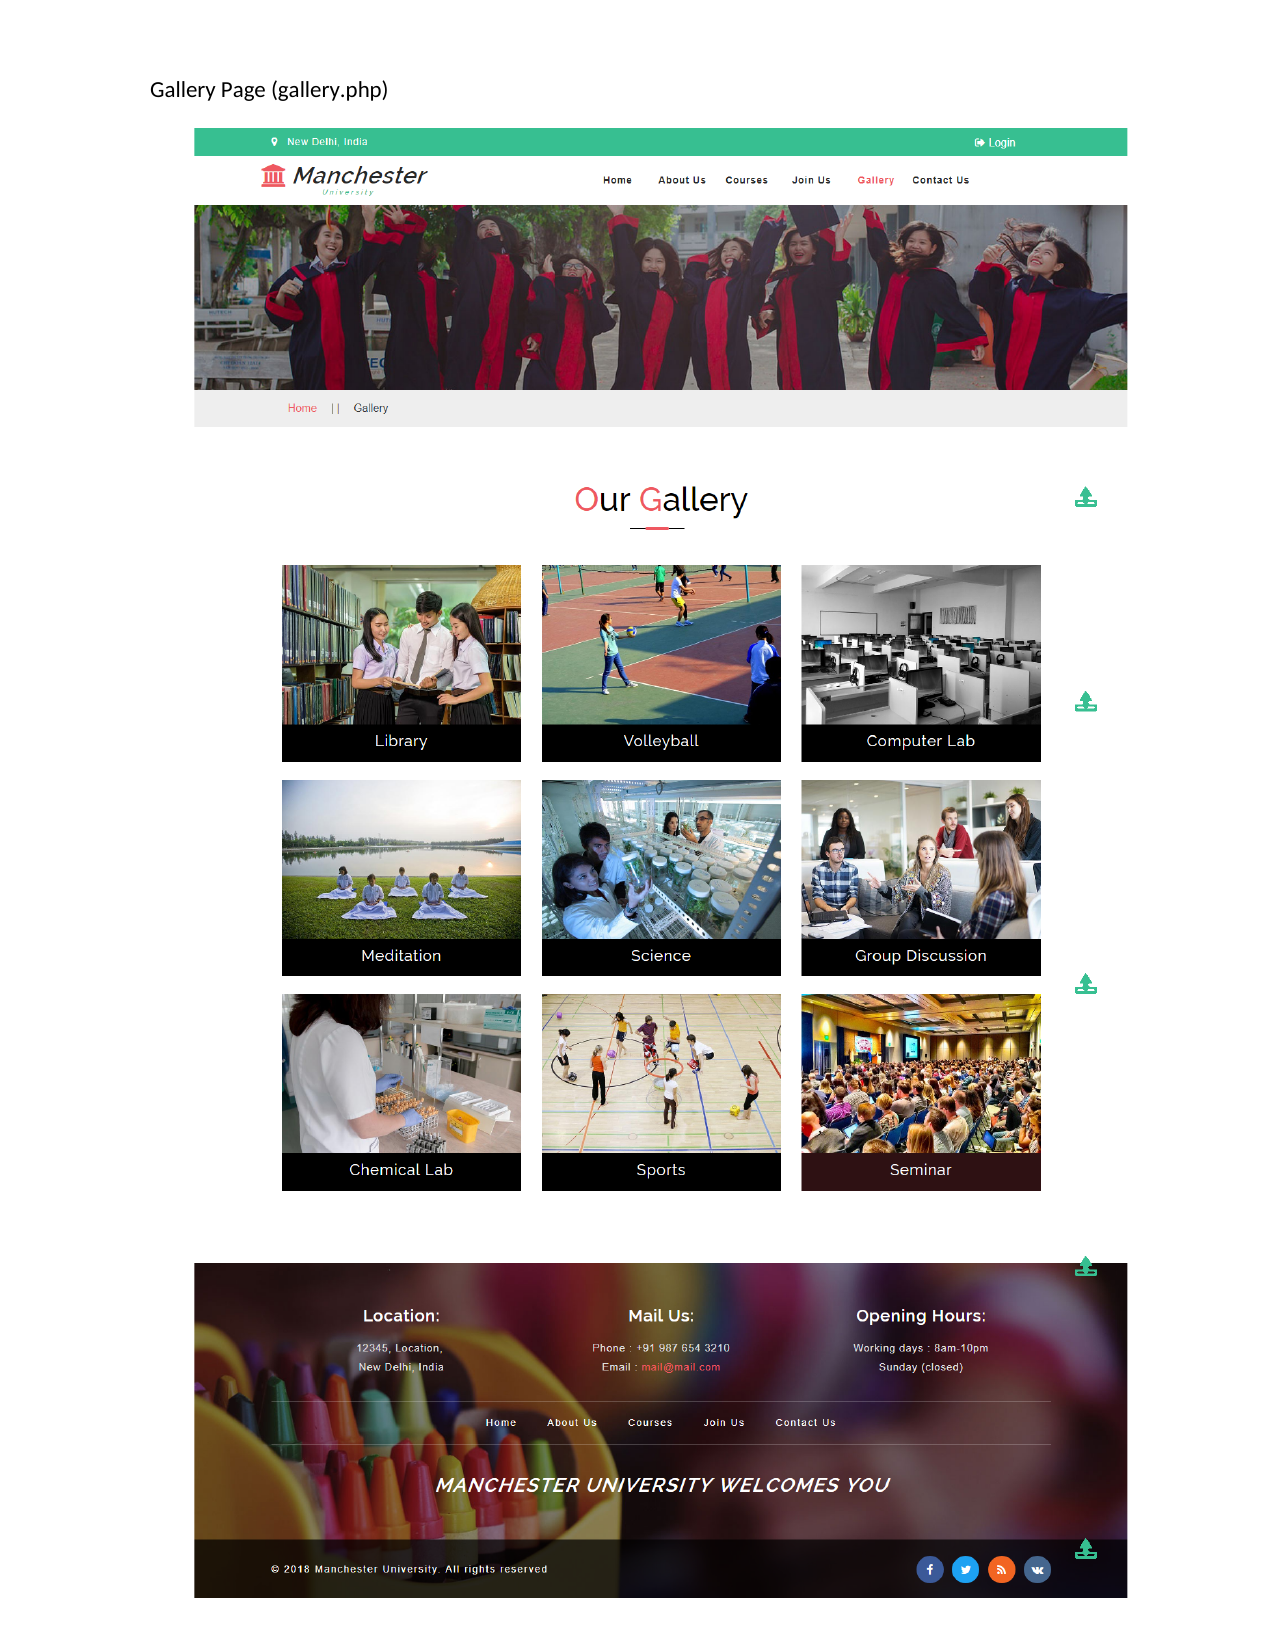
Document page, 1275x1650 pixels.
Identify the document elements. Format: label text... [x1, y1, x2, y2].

text Gallery Page (gallery.php) [150, 75, 1172, 103]
picture [194, 128, 1128, 1598]
